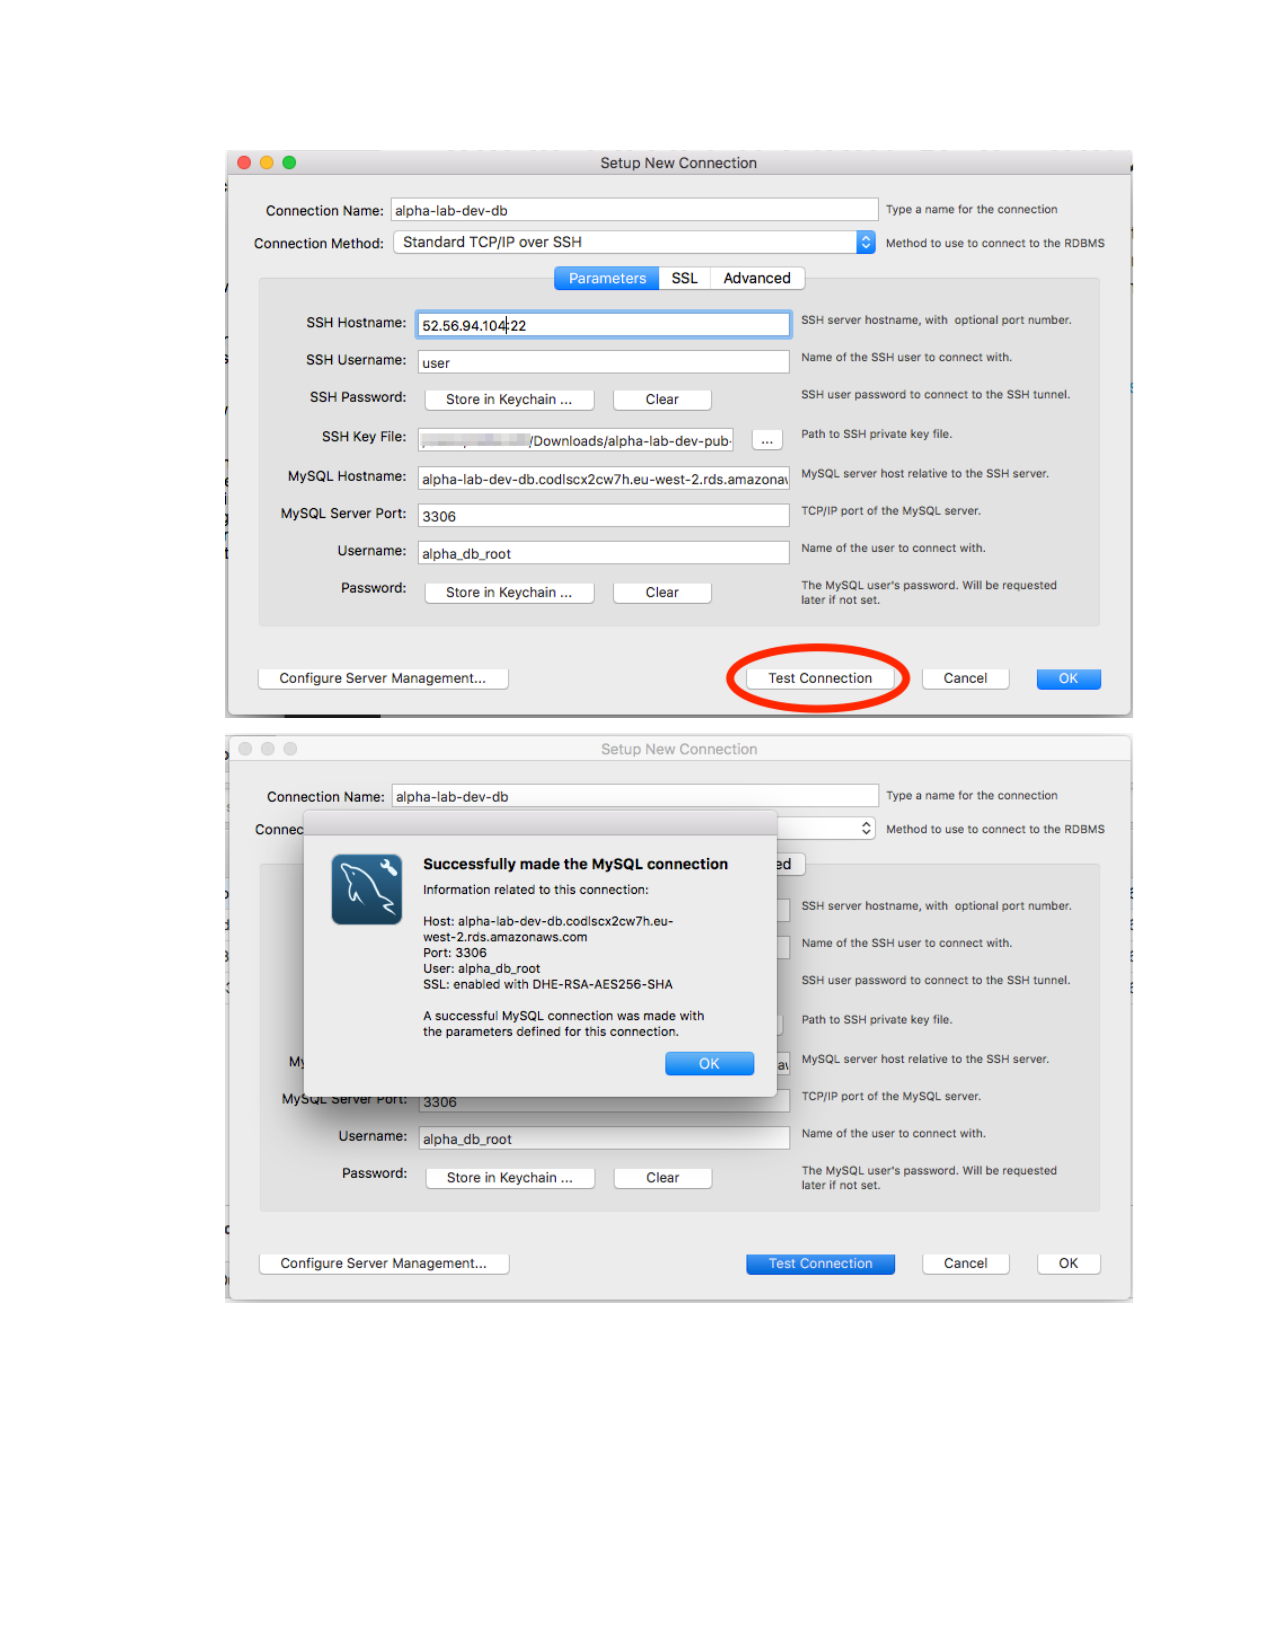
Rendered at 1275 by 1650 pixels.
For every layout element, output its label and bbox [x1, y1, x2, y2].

picture [225, 150, 1134, 718]
picture [225, 733, 1134, 1303]
